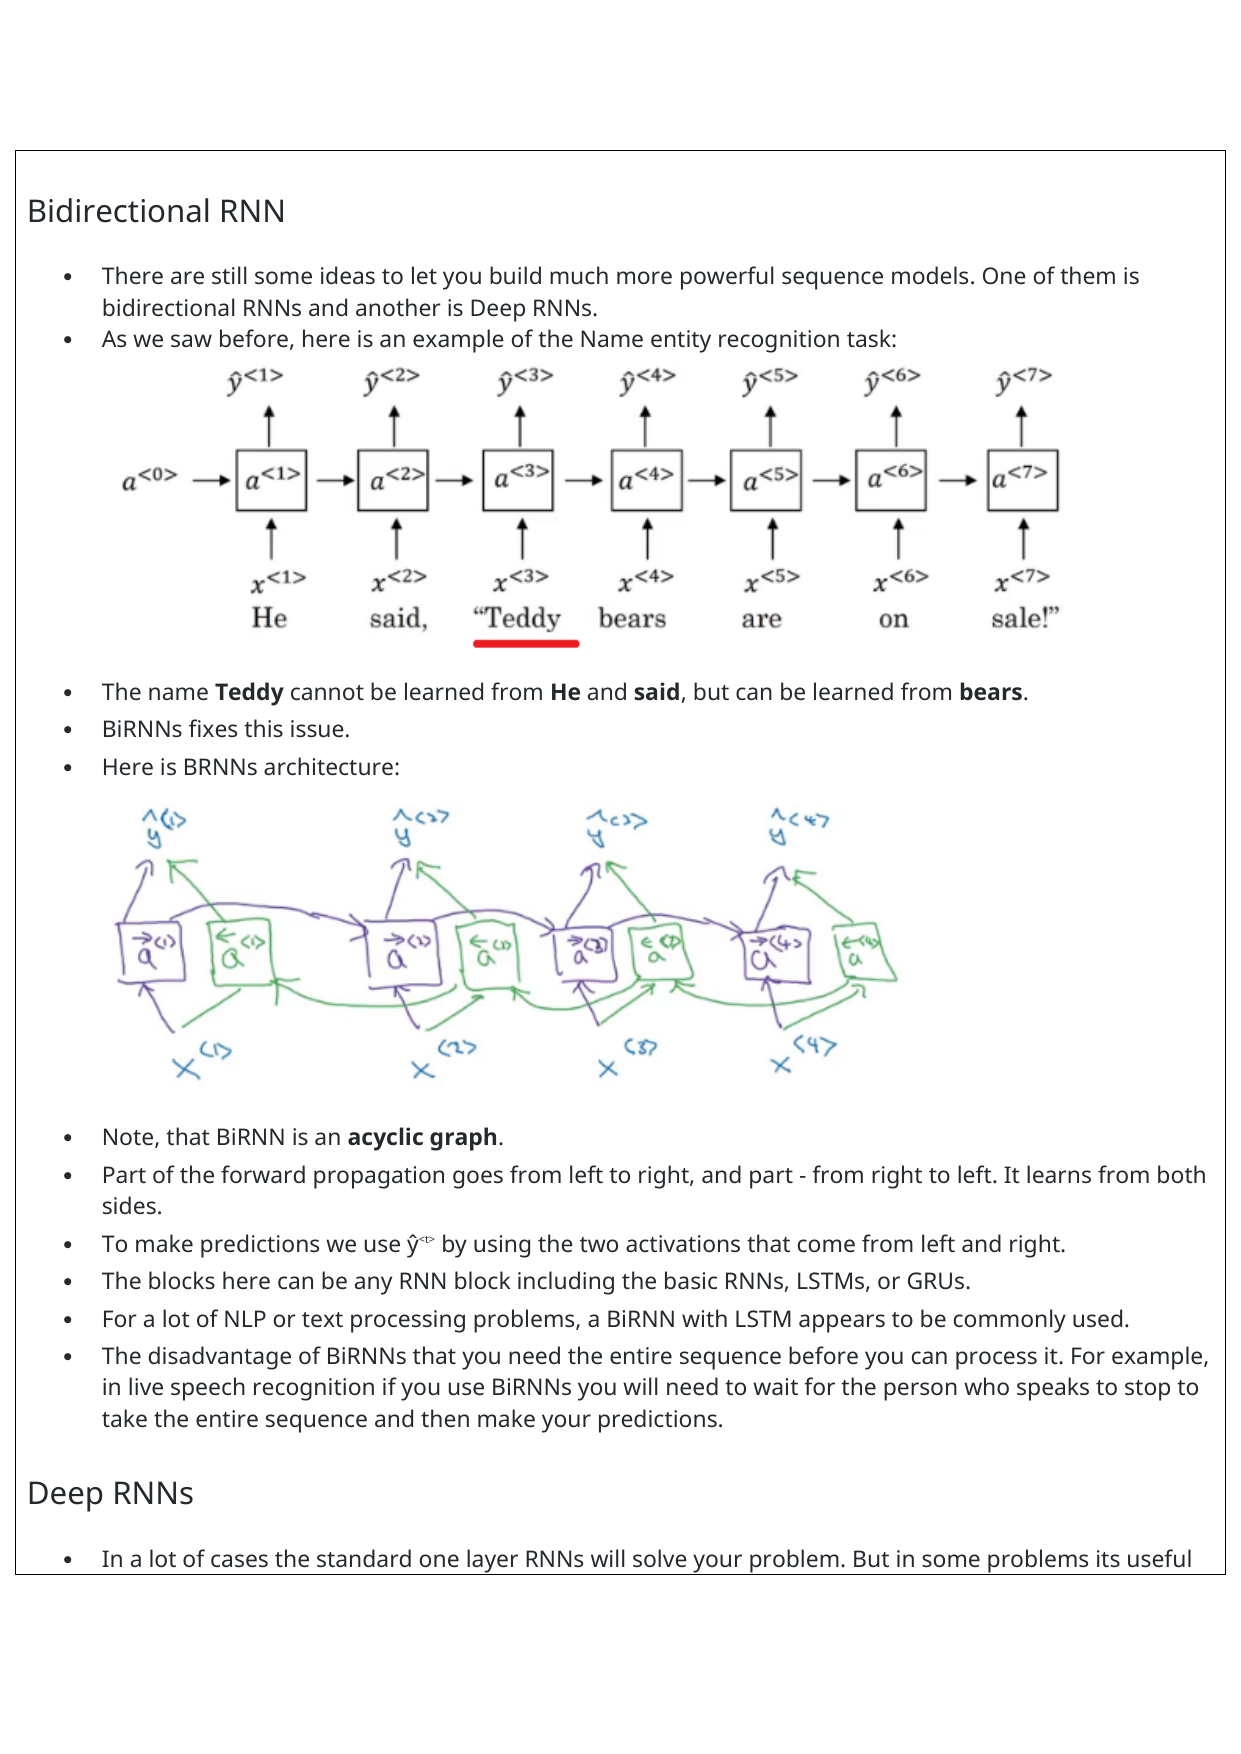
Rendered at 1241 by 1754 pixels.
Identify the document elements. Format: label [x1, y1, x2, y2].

picture [101, 782, 913, 1115]
picture [101, 354, 1125, 670]
table_cell [16, 151, 1225, 1574]
